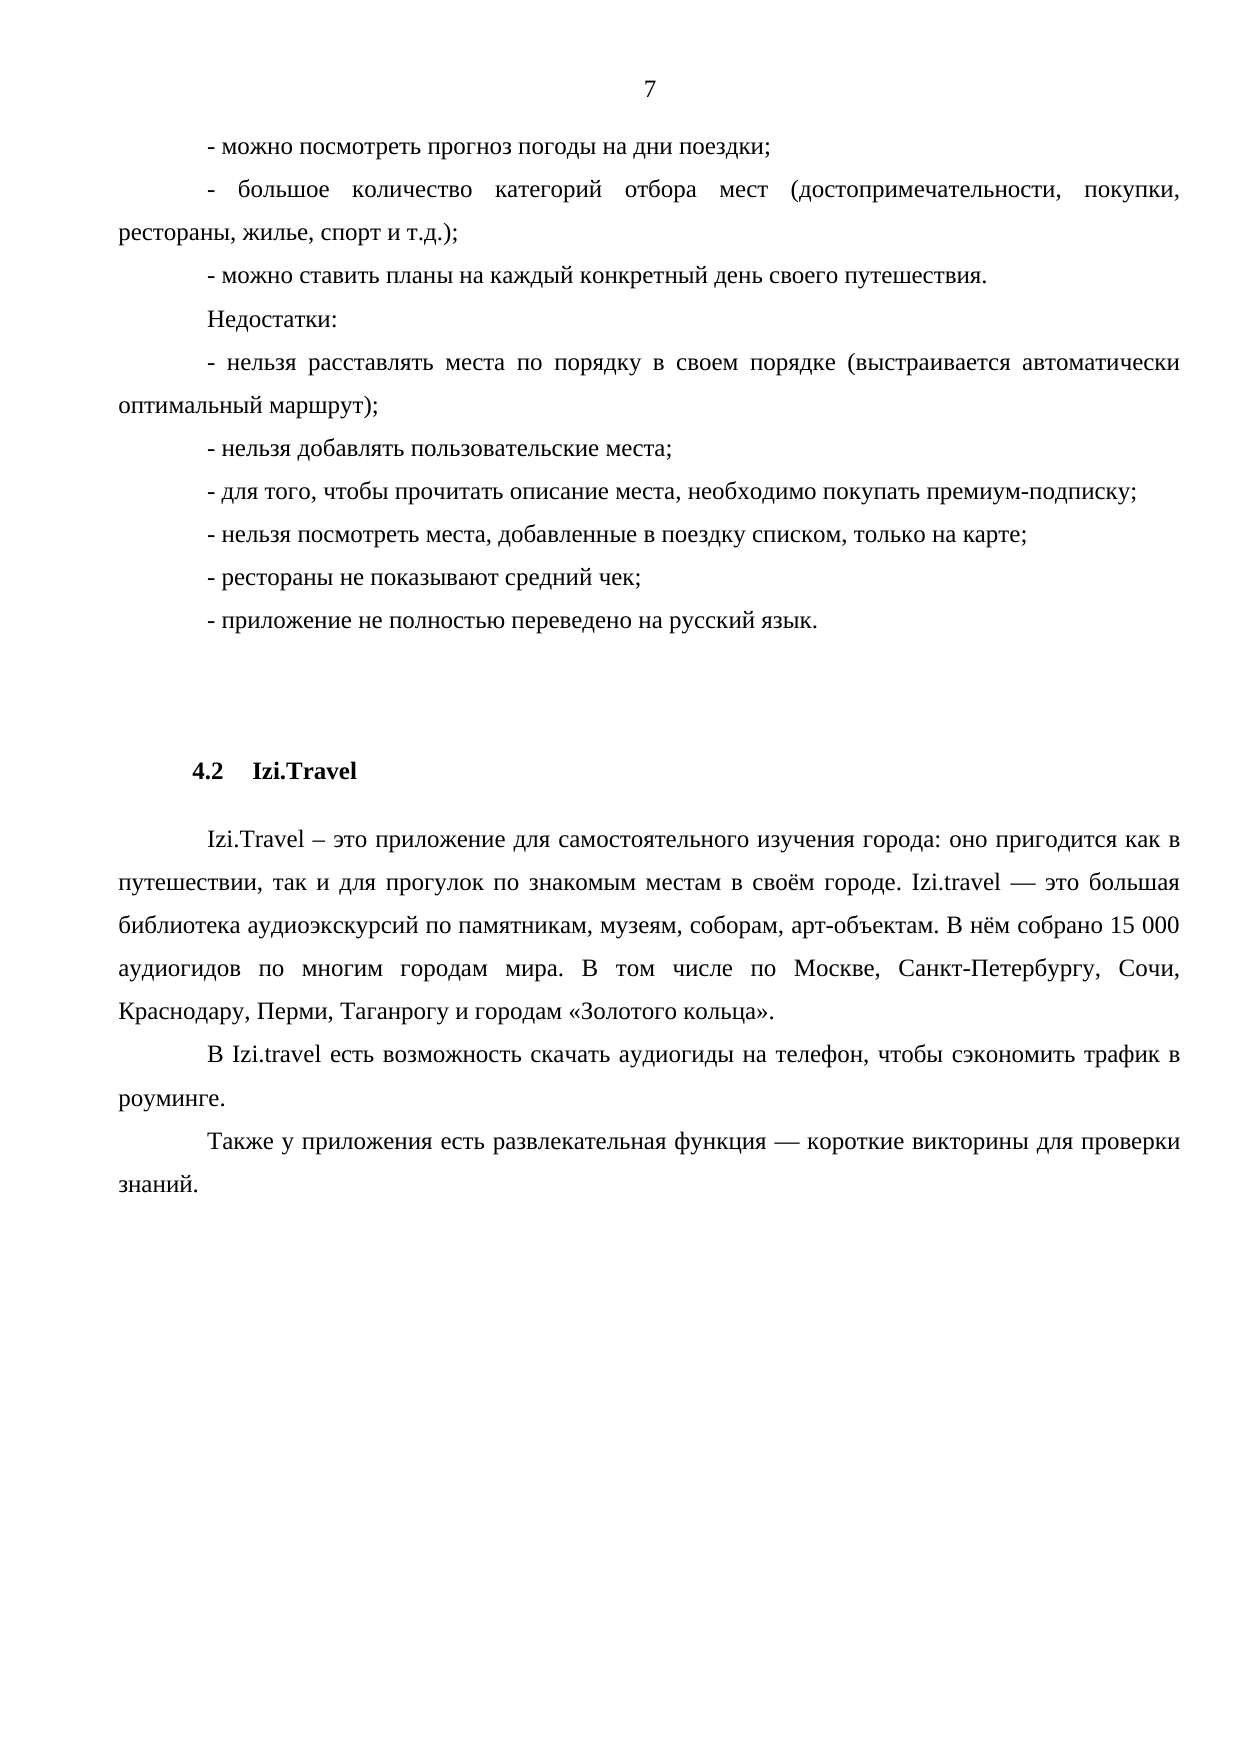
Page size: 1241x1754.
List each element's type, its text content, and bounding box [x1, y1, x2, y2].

subtitle Izi.Travel [192, 756, 1181, 784]
text Недостатки: [118, 304, 1181, 332]
text Также у приложения есть развлекательная функция — короткие викторины для проверки знаний. [118, 1126, 1181, 1198]
text - нельзя расставлять места по порядку в своем порядке (выстраивается автоматически оптимальный маршрут); [118, 347, 1181, 419]
text - нельзя добавлять пользовательские места; [118, 433, 1181, 462]
text - можно посмотреть прогноз погоды на дни поездки; [118, 131, 1181, 160]
text - можно ставить планы на каждый конкретный день своего путешествия. [118, 261, 1181, 289]
text - большое количество категорий отбора мест (достопримечательности, покупки, рестораны, жилье, спорт и т.д.); [118, 174, 1181, 246]
text В Izi.travel есть возможность скачать аудиогиды на телефон, чтобы cэкономить трафик в роуминге. [118, 1039, 1181, 1111]
text - приложение не полностью переведено на русский язык. [118, 606, 1181, 634]
text - нельзя посмотреть места, добавленные в поездку списком, только на карте; [118, 519, 1181, 548]
text - для того, чтобы прочитать описание места, необходимо покупать премиум-подписку; [118, 476, 1181, 505]
text - рестораны не показывают средний чек; [118, 562, 1181, 591]
text Izi.Travel – это приложение для самостоятельного изучения города: оно пригодится как в путешествии, так и для прогулок по знакомым местам в своём городе. Izi.travel — это большая библиотека аудиоэкскурсий по памятникам, музеям, соборам, арт-объектам. В нём собрано 15 000 аудиогидов по многим городам мира. В том числе по Москве, Санкт-Петербургу, Сочи, Краснодару, Перми, Таганрогу и городам «Золотого кольца». [118, 824, 1181, 1025]
